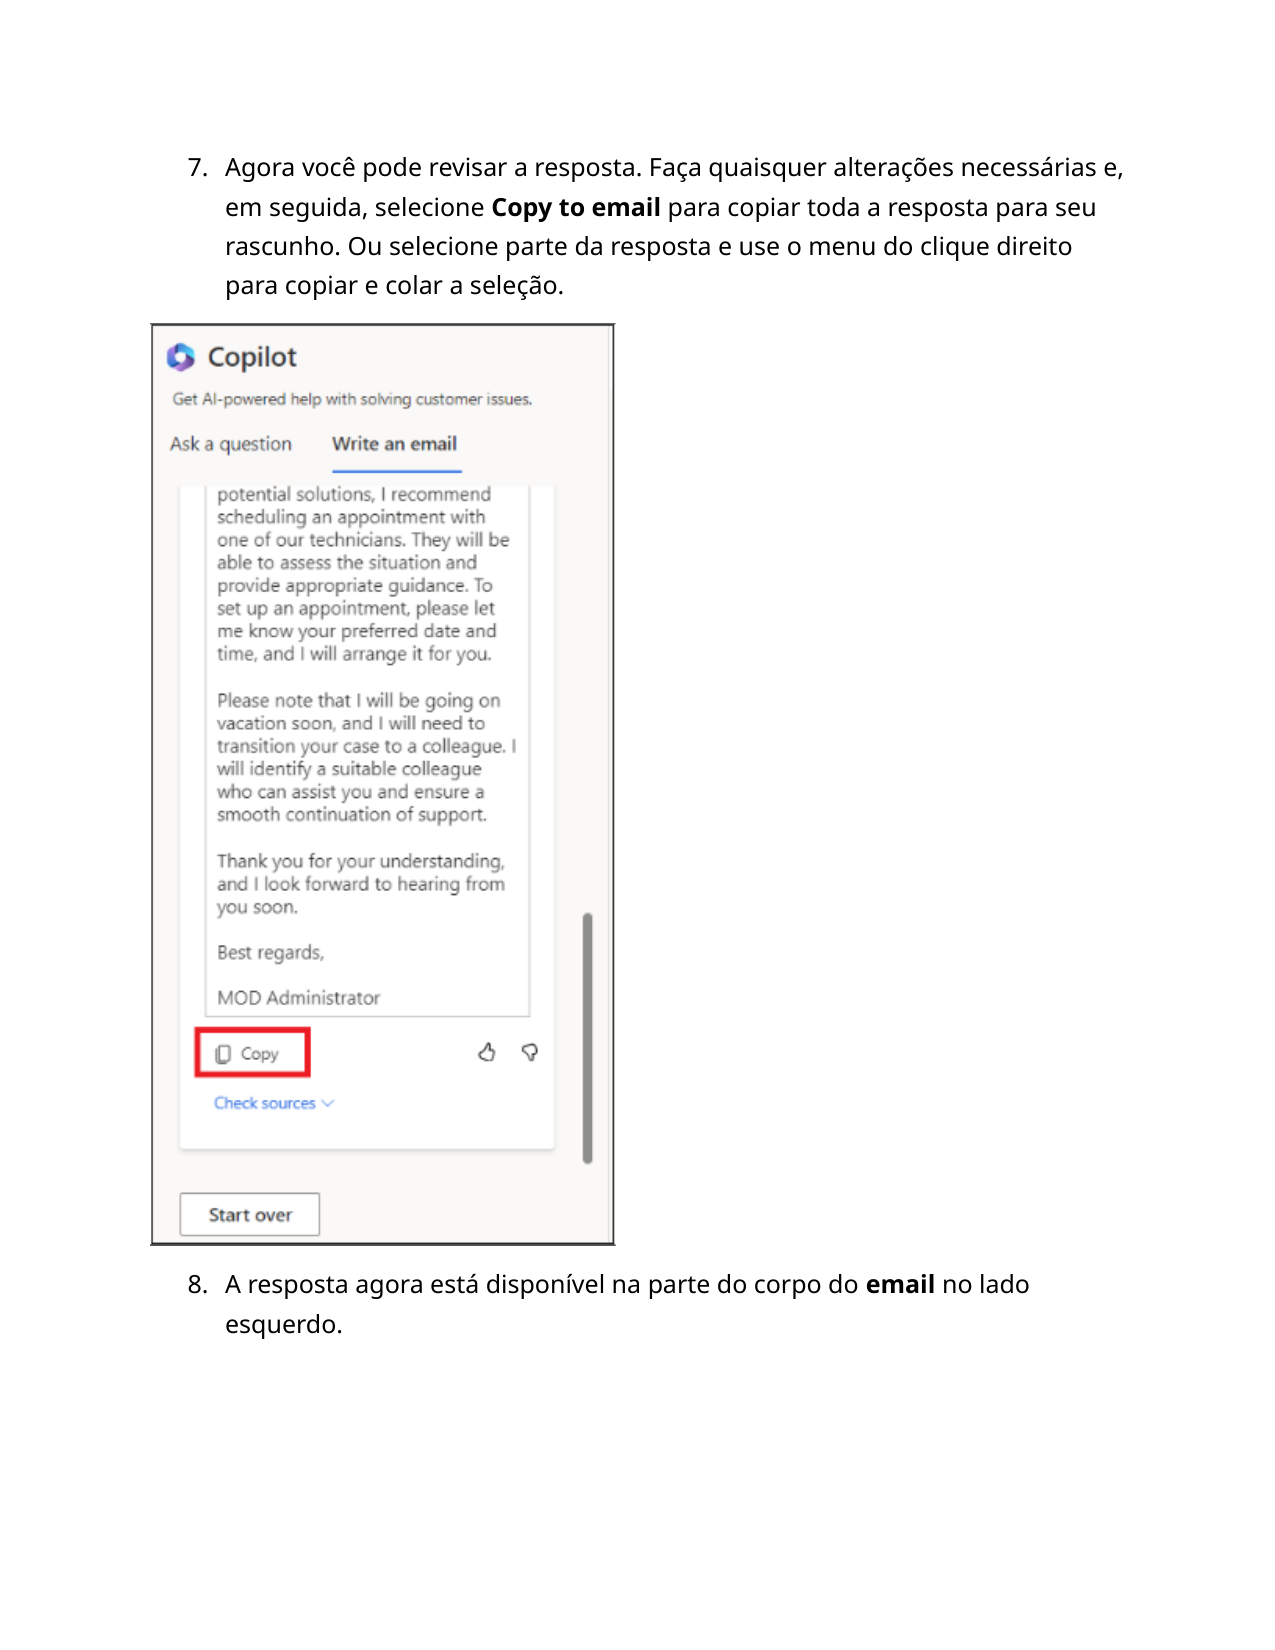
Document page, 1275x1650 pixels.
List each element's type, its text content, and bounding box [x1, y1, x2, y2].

list Agora você pode revisar a resposta. Faça quaisquer alterações necessárias e, em seguida, selecione Copy to email para copiar toda a resposta para seu rascunho. Ou selecione parte da resposta e use o menu do clique direito para copiar e colar a seleção. [187, 150, 1125, 302]
list A resposta agora está disponível na parte do corpo do email no lado esquerdo. [187, 1267, 1125, 1340]
picture [150, 323, 616, 1246]
